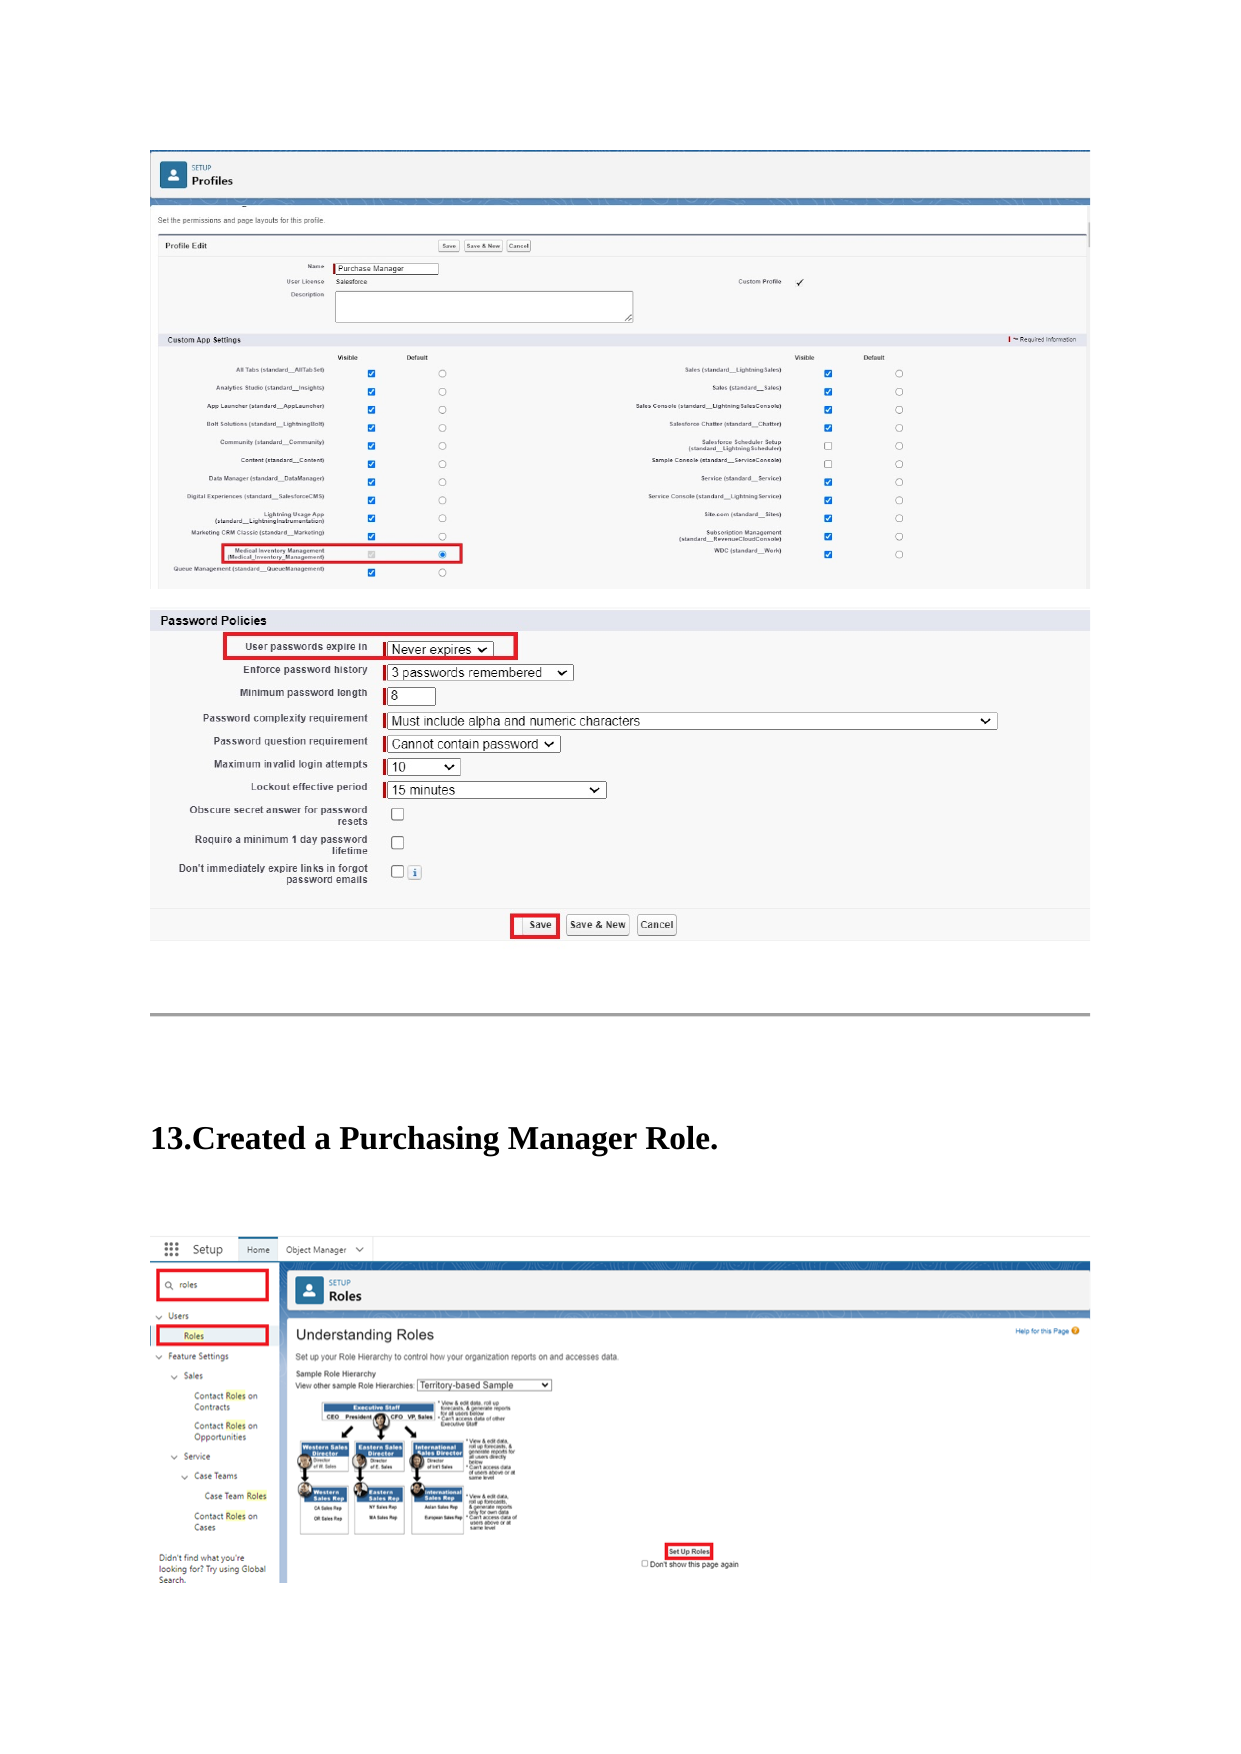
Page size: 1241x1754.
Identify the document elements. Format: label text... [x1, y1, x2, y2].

text 13.Created a Purchasing Manager Role. [150, 1118, 1090, 1156]
picture [150, 1234, 1091, 1583]
picture [150, 150, 1091, 589]
picture [150, 607, 1091, 950]
